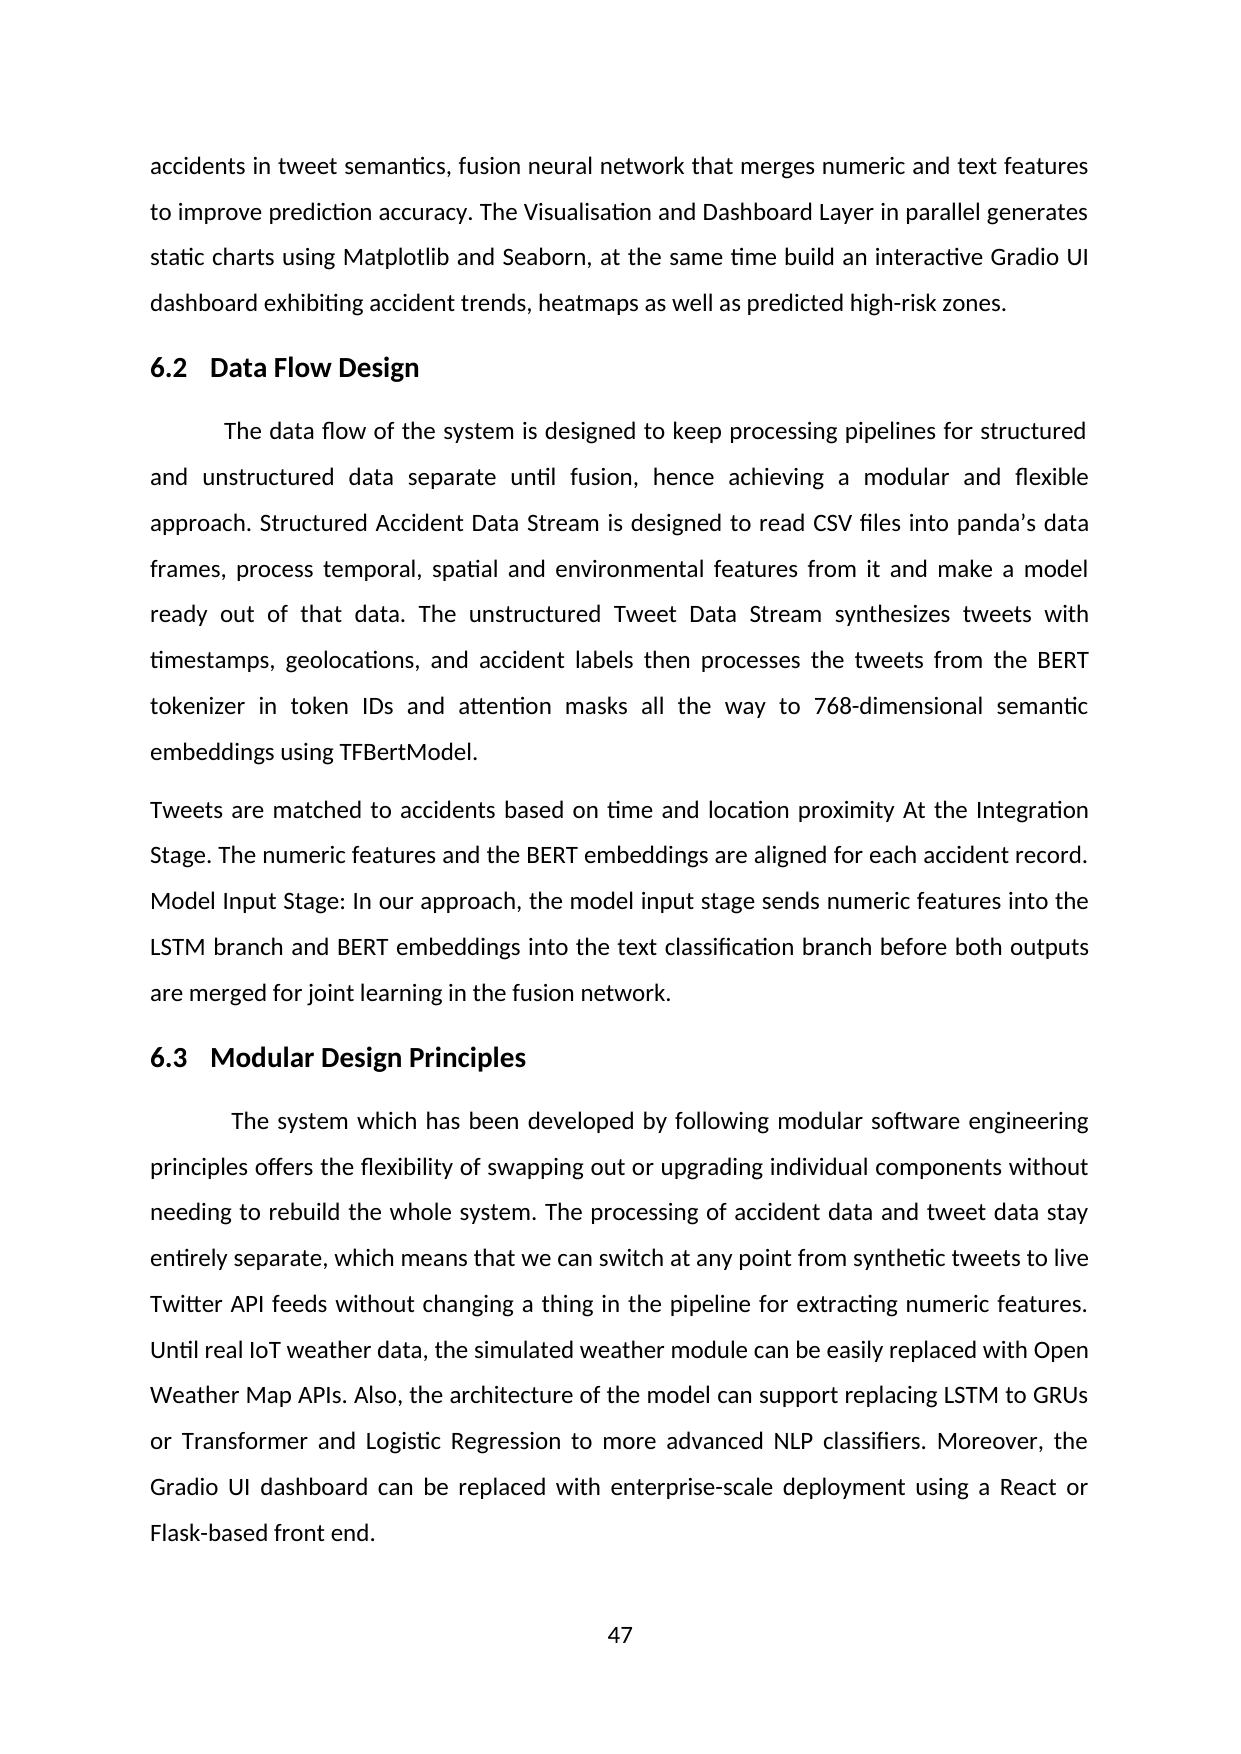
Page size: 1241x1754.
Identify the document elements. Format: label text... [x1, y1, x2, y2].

text The system which has been developed by following modular software engineering principles offers the flexibility of swapping out or upgrading individual components without needing to rebuild the whole system. The processing of accident data and tweet data stay entirely separate, which means that we can switch at any point from synthetic tweets to live Twitter API feeds without changing a thing in the pipeline for extracting numeric features. Until real IoT weather data, the simulated weather module can be easily replaced with Open Weather Map APIs. Also, the architecture of the model can support replacing LSTM to GRUs or Transformer and Logistic Regression to more advanced NLP classifiers. Moreover, the Gradio UI dashboard can be replaced with enterprise-scale deployment using a React or Flask-based front end. [150, 1105, 1090, 1547]
subtitle Data Flow Design [150, 349, 1090, 385]
text Tweets are matched to accidents based on time and location proximity At the Integration Stage. The numeric features and the BERT embeddings are aligned for each accident record. Model Input Stage: In our approach, the model input stage sends numeric features into the LSTM branch and BERT embeddings into the text classification branch before both outputs are merged for joint learning in the fusion network. [150, 794, 1090, 1007]
text The data flow of the system is designed to keep processing pipelines for structured and unstructured data separate until fusion, hence achieving a modular and flexible approach. Structured Accident Data Stream is designed to read CSV files into panda’s data frames, process temporal, spatial and environmental features from it and make a model ready out of that data. The unstructured Tweet Data Stream synthesizes tweets with timestamps, geolocations, and accident labels then processes the tweets from the BERT tokenizer in token IDs and attention masks all the way to 768-dimensional semantic embeddings using TFBertModel. [150, 416, 1090, 766]
subtitle Modular Design Principles [150, 1039, 1090, 1075]
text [150, 150, 1090, 318]
